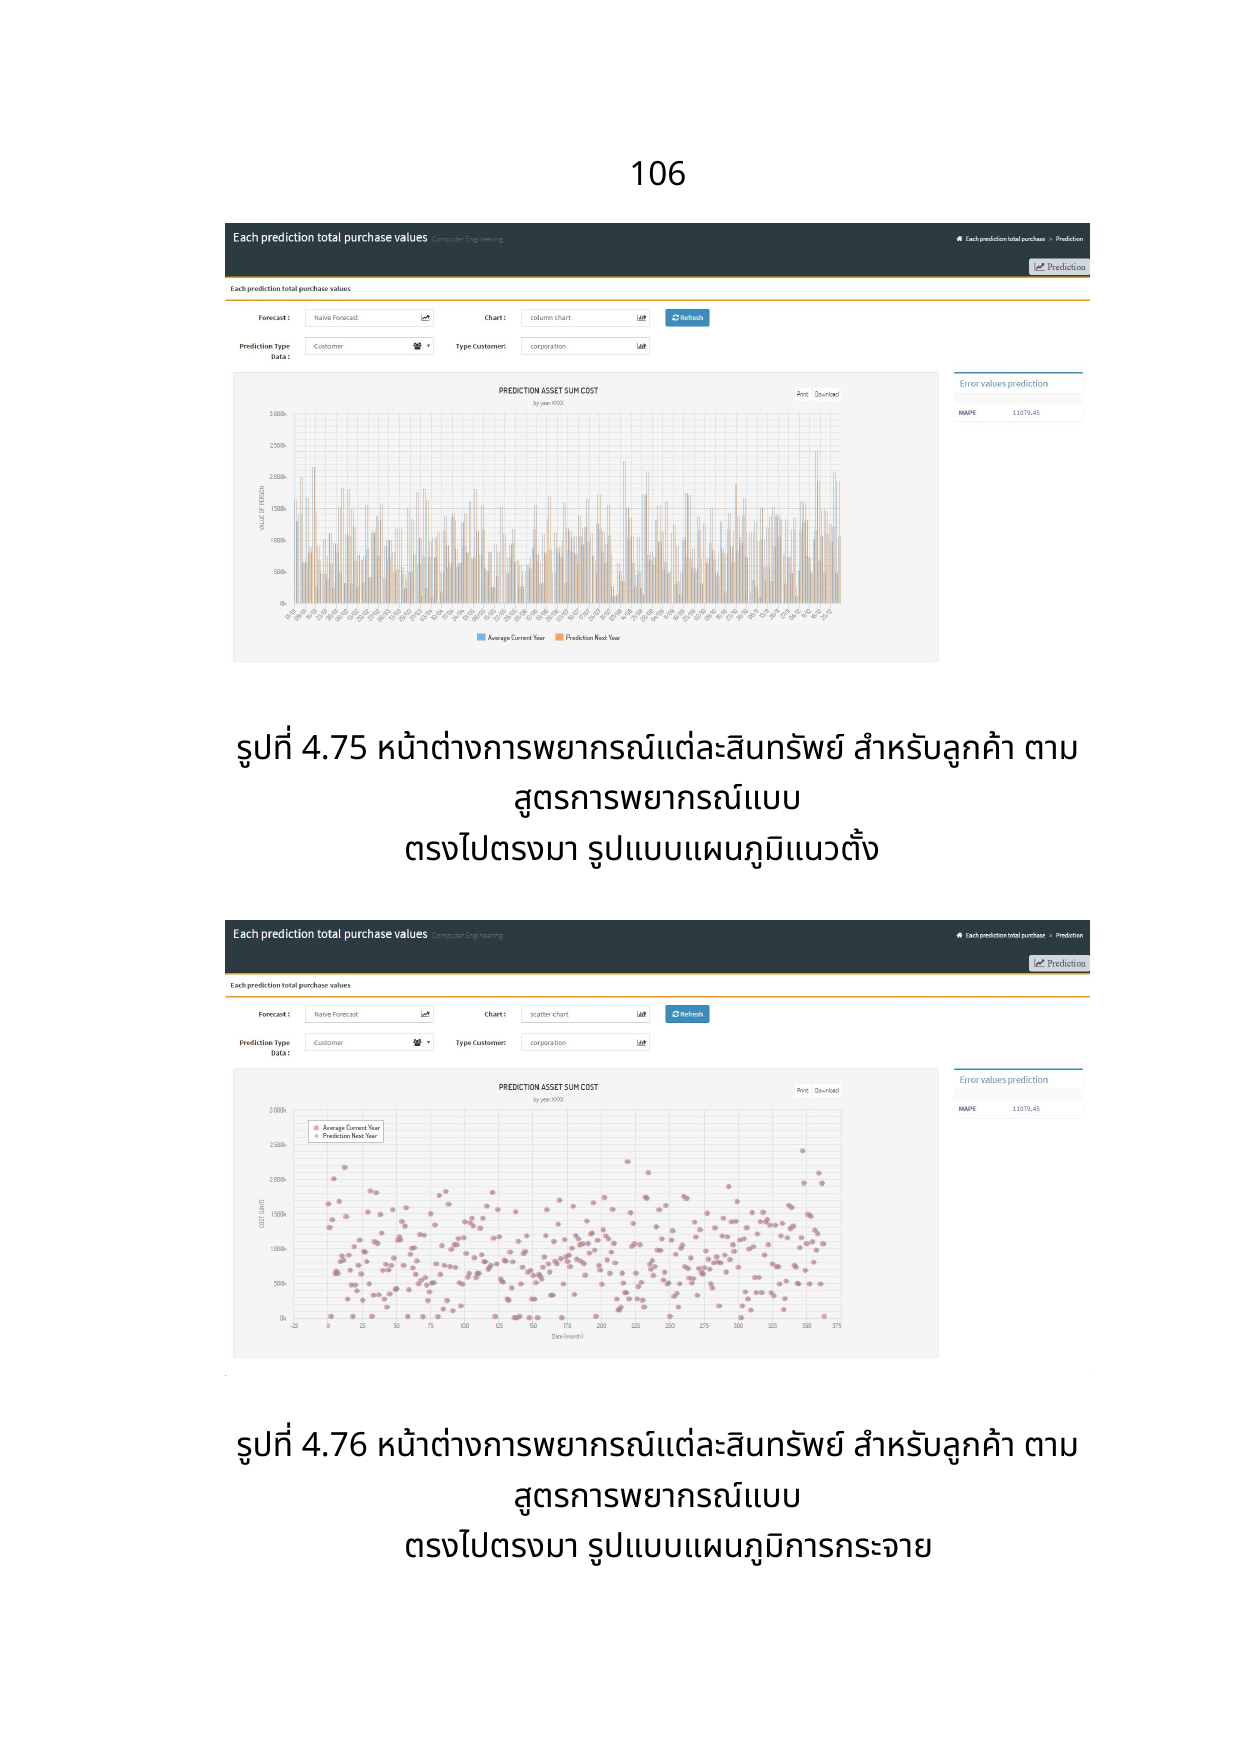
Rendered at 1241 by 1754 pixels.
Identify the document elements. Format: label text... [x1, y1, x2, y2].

picture [225, 223, 1091, 679]
text ตรงไปตรงมา รูปแบบแผนภูมิแนวตั้ง [225, 825, 1090, 875]
text รูปที่ 4.75 หน้าต่างการพยากรณ์แต่ละสินทรัพย์ สำหรับลูกค้า ตามสูตรการพยากรณ์แบบ [225, 724, 1090, 825]
text ตรงไปตรงมา รูปแบบแผนภูมิการกระจาย [225, 1522, 1090, 1573]
picture [225, 920, 1091, 1376]
text รูปที่ 4.76 หน้าต่างการพยากรณ์แต่ละสินทรัพย์ สำหรับลูกค้า ตามสูตรการพยากรณ์แบบ [225, 1421, 1090, 1522]
